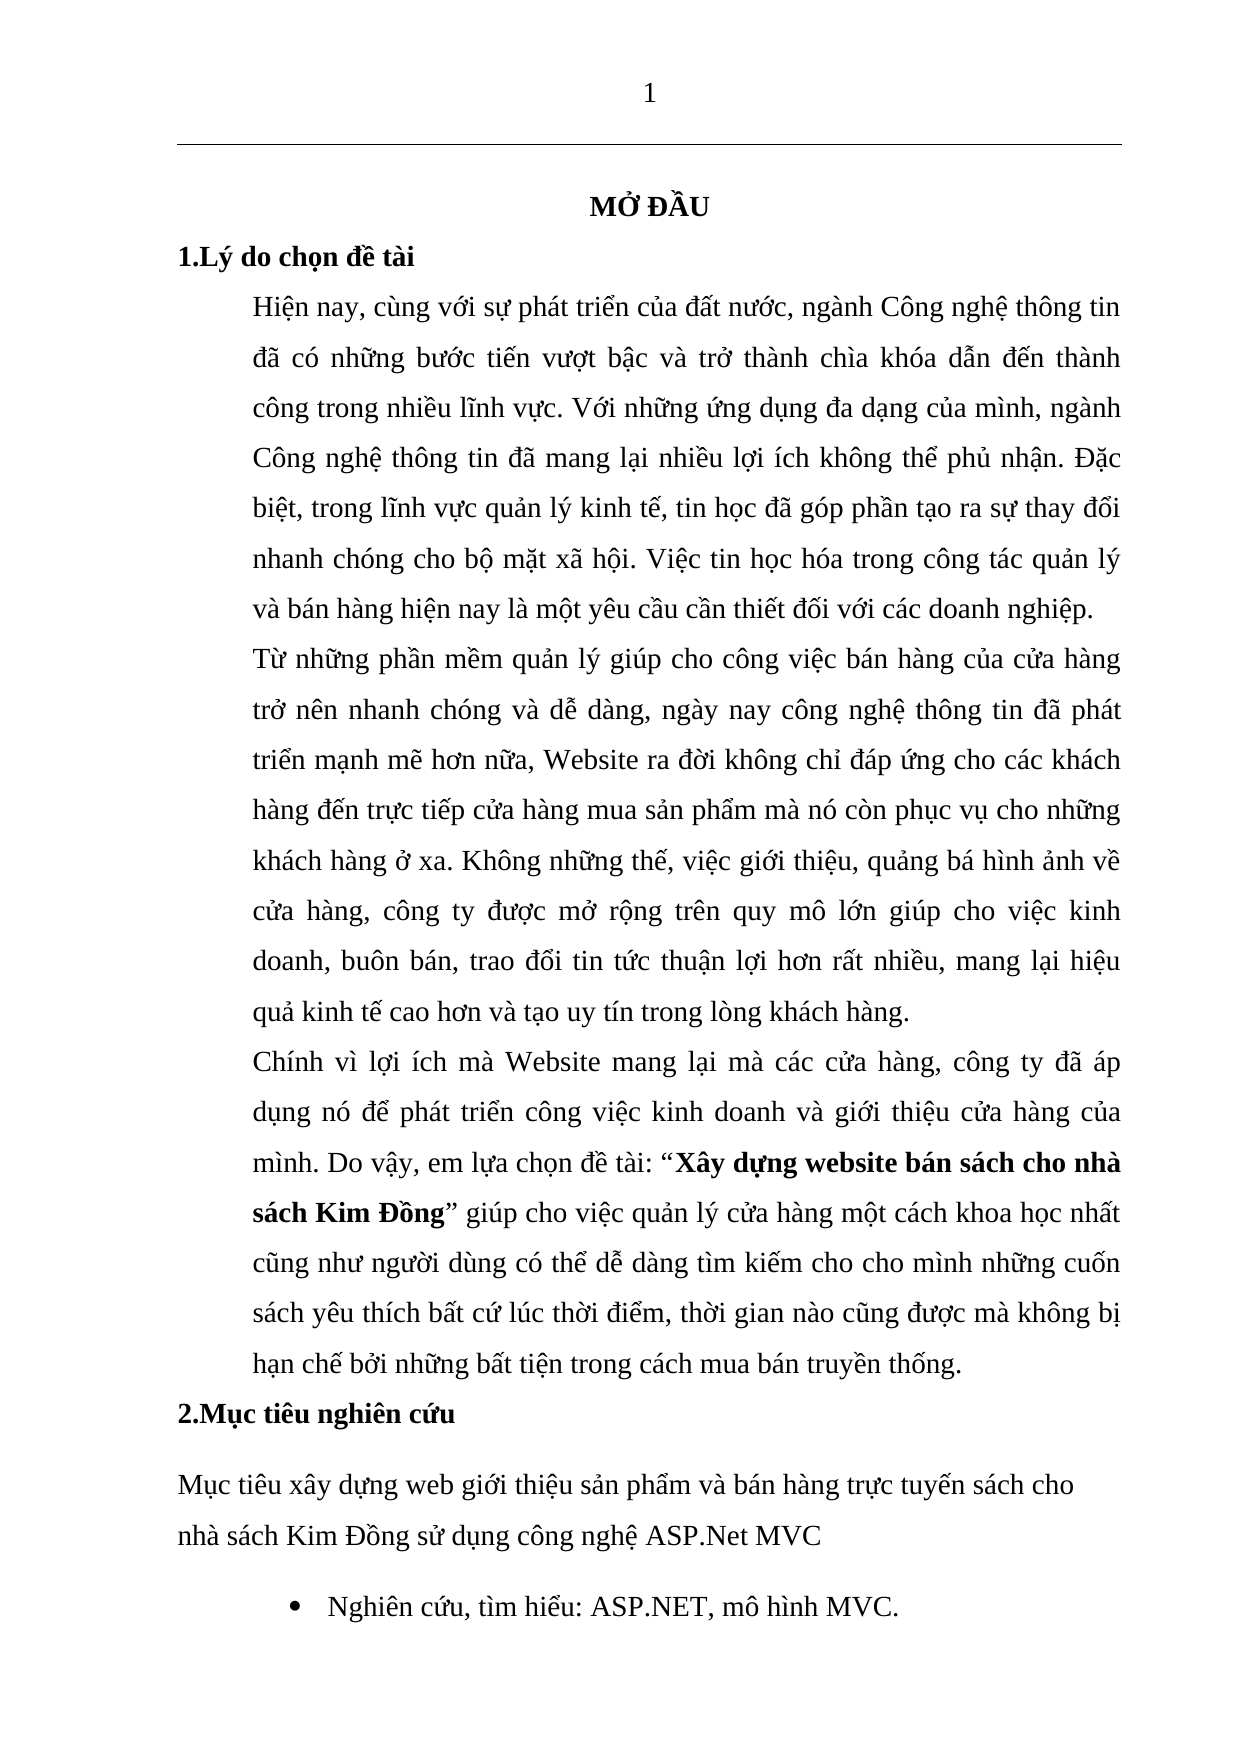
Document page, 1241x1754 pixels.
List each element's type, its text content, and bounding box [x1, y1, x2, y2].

subtitle MỞ ĐẦU [177, 189, 1122, 222]
text Chính vì lợi ích mà Website mang lại mà các cửa hàng, công ty đã áp dụng nó để phát triển công việc kinh doanh và giới thiệu cửa hàng của mình. Do vậy, em lựa chọn đề tài: “Xây dựng website bán sách cho nhà sách Kim Đồng” giúp cho việc quản lý cửa hàng một cách khoa học nhất cũng như người dùng có thể dễ dàng tìm kiếm cho cho mình những cuốn sách yêu thích bất cứ lúc thời điểm, thời gian nào cũng được mà không bị hạn chế bởi những bất tiện trong cách mua bán truyền thống. [252, 1044, 1122, 1379]
text Hiện nay, cùng với sự phát triển của đất nước, ngành Công nghệ thông tin đã có những bước tiến vượt bậc và trở thành chìa khóa dẫn đến thành công trong nhiều lĩnh vực. Với những ứng dụng đa dạng của mình, ngành Công nghệ thông tin đã mang lại nhiều lợi ích không thể phủ nhận. Đặc biệt, trong lĩnh vực quản lý kinh tế, tin học đã góp phần tạo ra sự thay đổi nhanh chóng cho bộ mặt xã hội. Việc tin học hóa trong công tác quản lý và bán hàng hiện nay là một yêu cầu cần thiết đối với các doanh nghiệp. [252, 289, 1122, 625]
text Từ những phần mềm quản lý giúp cho công việc bán hàng của cửa hàng trở nên nhanh chóng và dễ dàng, ngày nay công nghệ thông tin đã phát triển mạnh mẽ hơn nữa, Website ra đời không chỉ đáp ứng cho các khách hàng đến trực tiếp cửa hàng mua sản phẩm mà nó còn phục vụ cho những khách hàng ở xa. Không những thế, việc giới thiệu, quảng bá hình ảnh về cửa hàng, công ty được mở rộng trên quy mô lớn giúp cho việc kinh doanh, buôn bán, trao đổi tin tức thuận lợi hơn rất nhiều, mang lại hiệu quả kinh tế cao hơn và tạo uy tín trong lòng khách hàng. [252, 642, 1122, 1027]
list Nghiên cứu, tìm hiểu: ASP.NET, mô hình MVC. [290, 1589, 1122, 1622]
text 1.Lý do chọn đề tài [177, 239, 1122, 273]
text Mục tiêu xây dựng web giới thiệu sản phẩm và bán hàng trực tuyến sách cho nhà sách Kim Đồng sử dụng công nghệ ASP.Net MVC [177, 1467, 1122, 1551]
text 2.Mục tiêu nghiên cứu [177, 1396, 1122, 1430]
